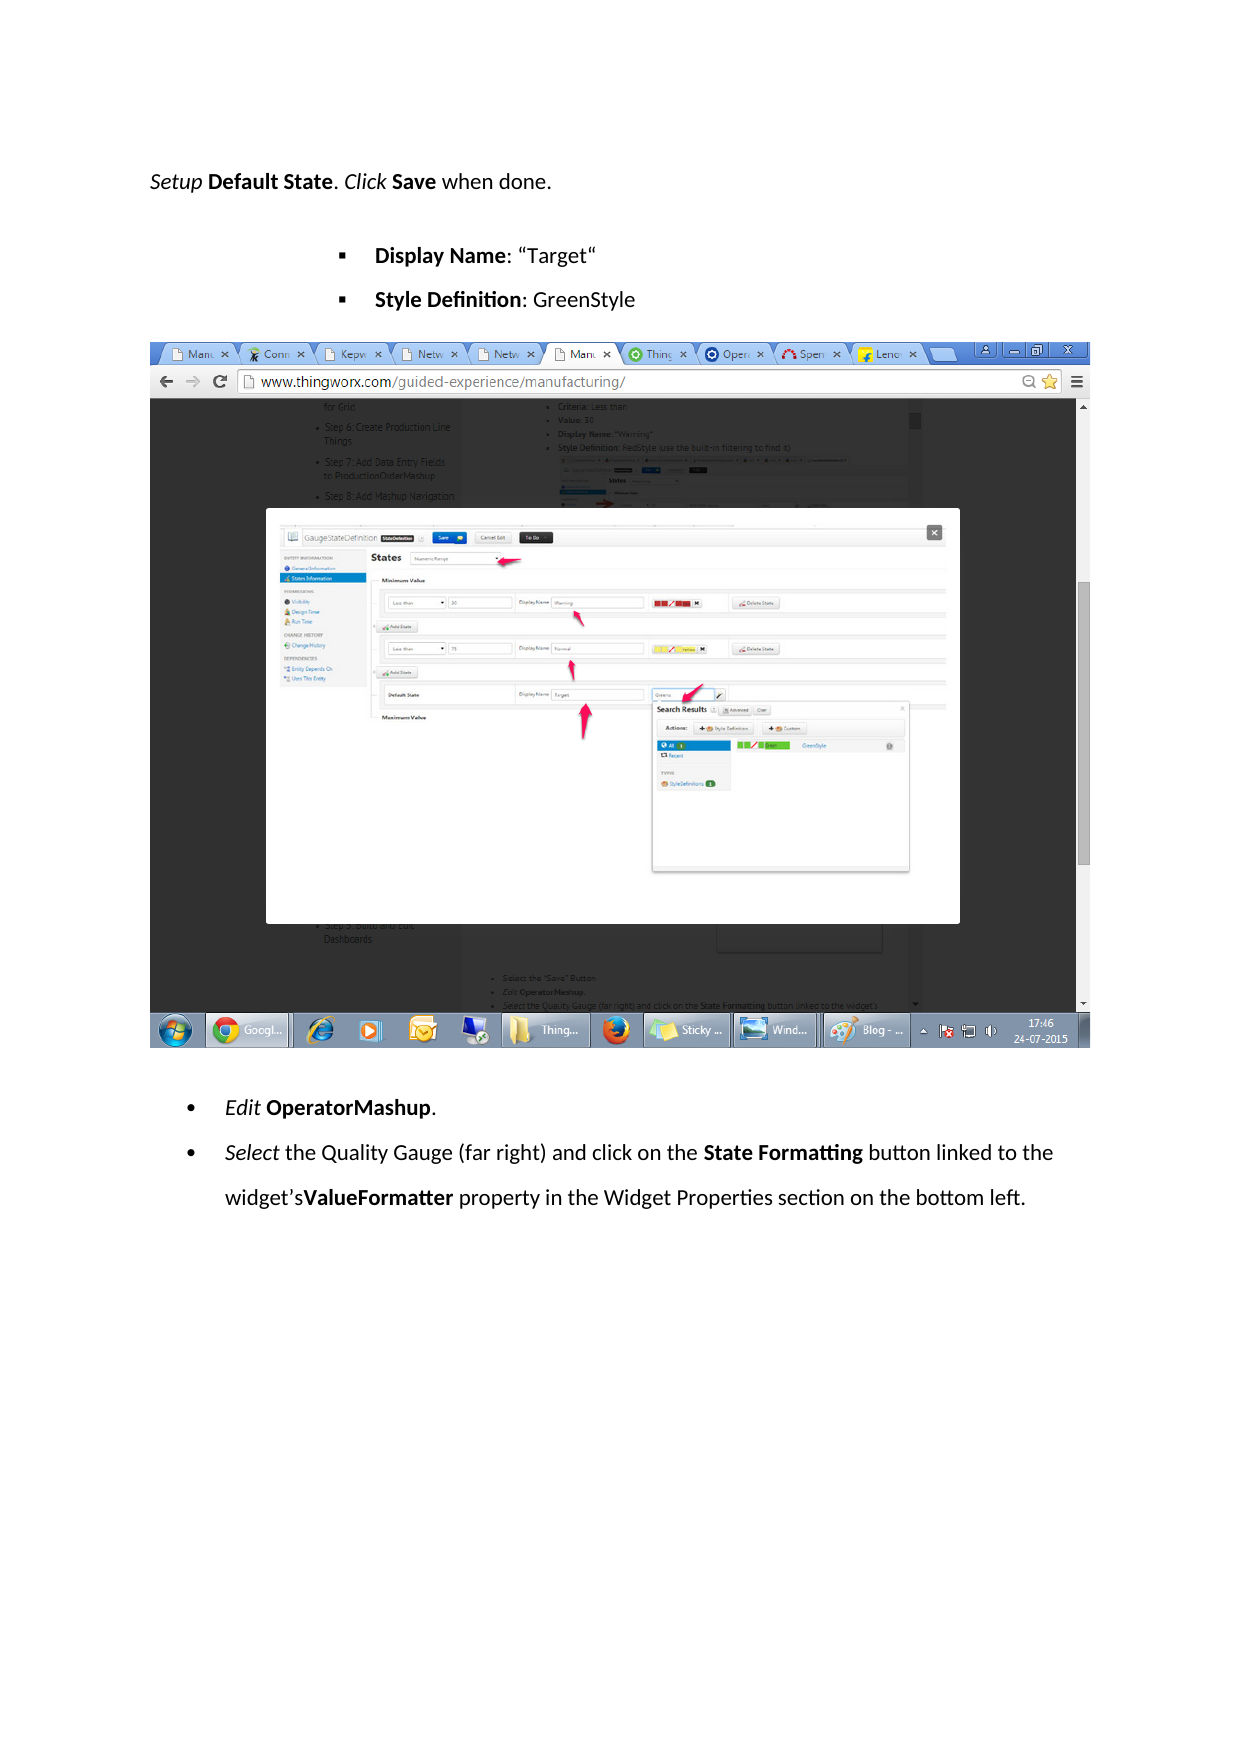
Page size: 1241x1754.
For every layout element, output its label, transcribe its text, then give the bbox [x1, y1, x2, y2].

picture [150, 342, 1091, 1048]
text Setup Default State. Click Save when done. [150, 150, 1090, 195]
list Select the Quality Gauge (far right) and click on the State Formatting button linked to the widget’sValueFormatter property in the Widget Properties section on the bottom left. [187, 1121, 1090, 1211]
list Edit OperatorMashup. [187, 1077, 1090, 1121]
list Display Name: “Target“ [337, 224, 1090, 269]
list Style Definition: GreenStyle [337, 269, 1090, 313]
